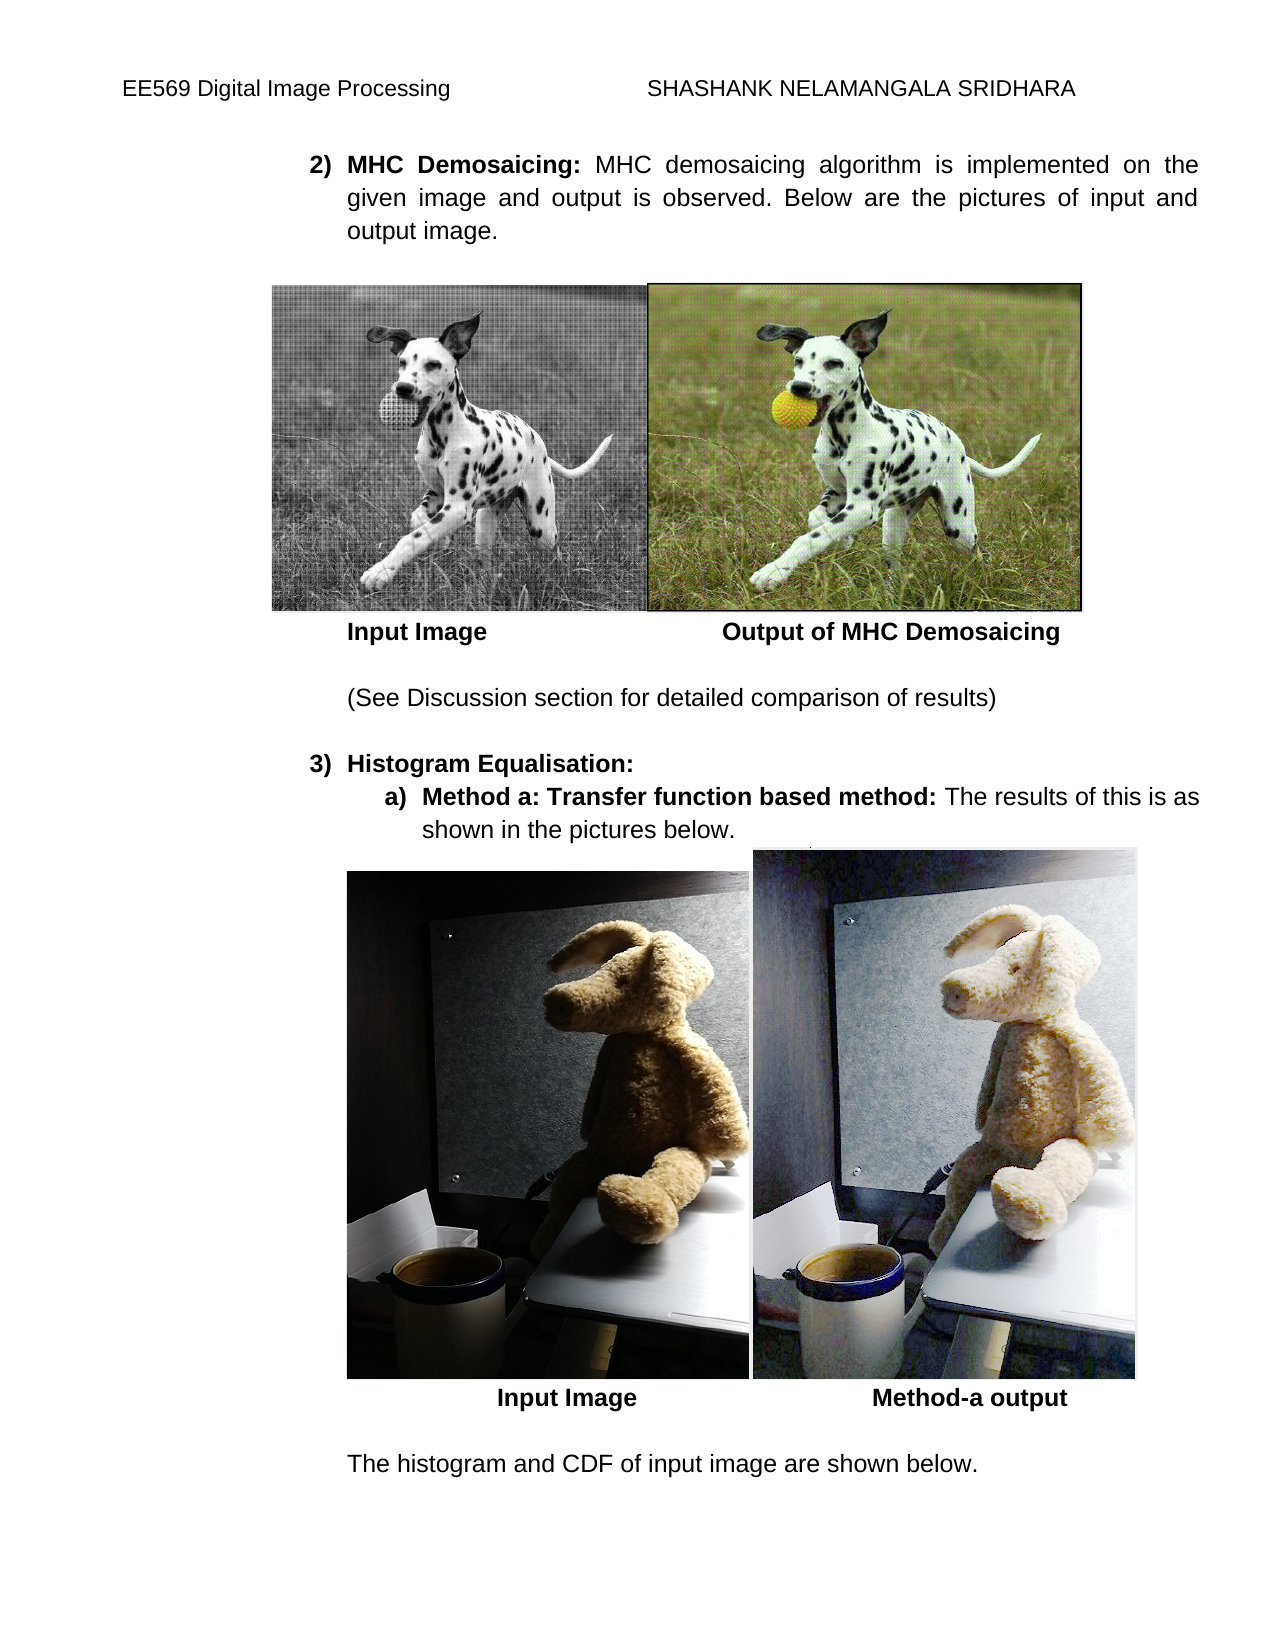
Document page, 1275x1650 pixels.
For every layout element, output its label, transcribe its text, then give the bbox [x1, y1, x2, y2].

text Input Image Method-a output [272, 1383, 1200, 1412]
text Input Image Output of MHC Demosaicing [122, 616, 1200, 645]
list Method a: Transfer function based method: The results of this is as shown in the pictures below. [384, 782, 1200, 843]
list Histogram Equalisation: [309, 748, 1200, 777]
picture [271, 282, 1085, 613]
picture [346, 847, 1138, 1380]
text The histogram and CDF of input image are shown below. [347, 1449, 1200, 1478]
text (See Discussion section for detailed comparison of results) [122, 682, 1200, 711]
list MHC Demosaicing: MHC demosaicing algorithm is implemented on the given image and output is observed. Below are the pictures of input and output image. [309, 150, 1200, 245]
